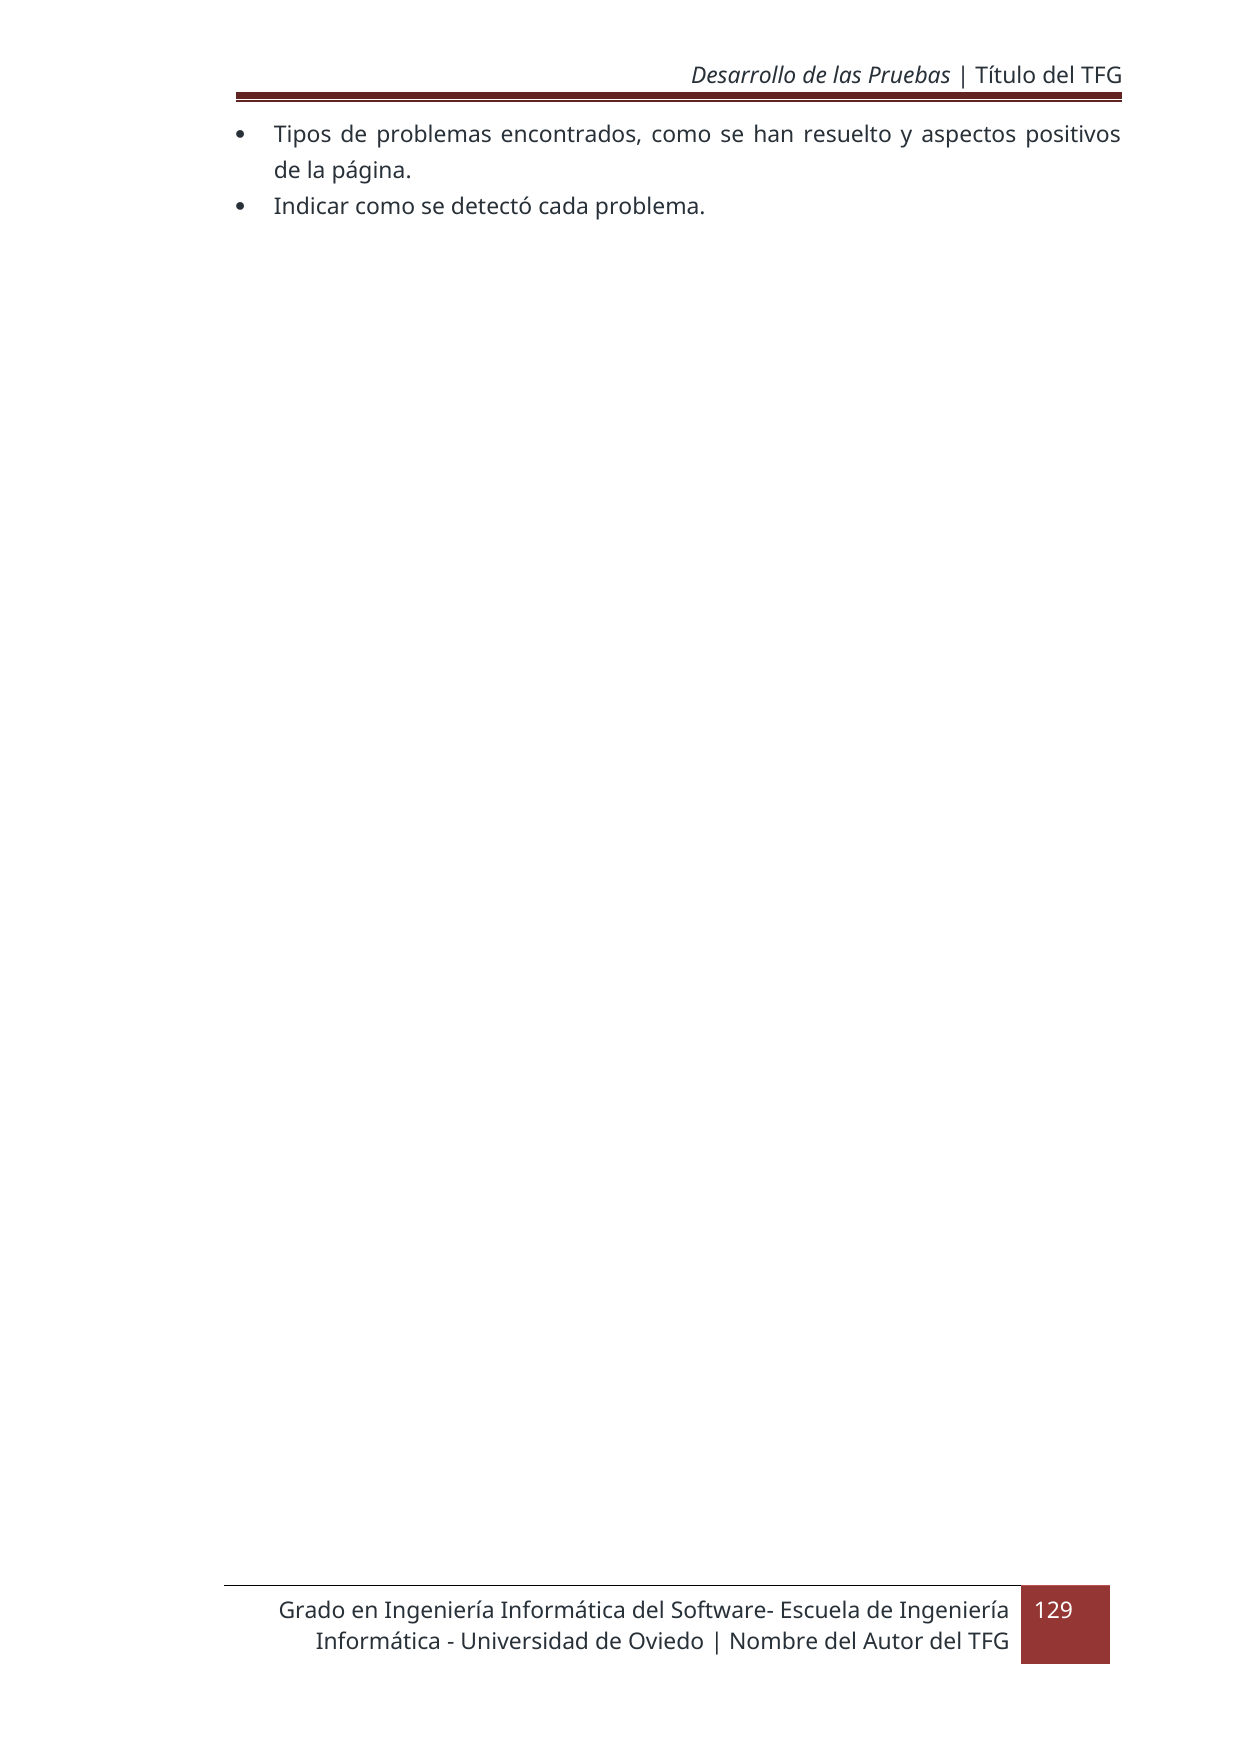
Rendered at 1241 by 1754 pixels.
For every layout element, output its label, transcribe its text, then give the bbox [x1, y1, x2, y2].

list Tipos de problemas encontrados, como se han resuelto y aspectos positivos de la página. [236, 118, 1122, 185]
list Indicar como se detectó cada problema. [236, 190, 1122, 221]
